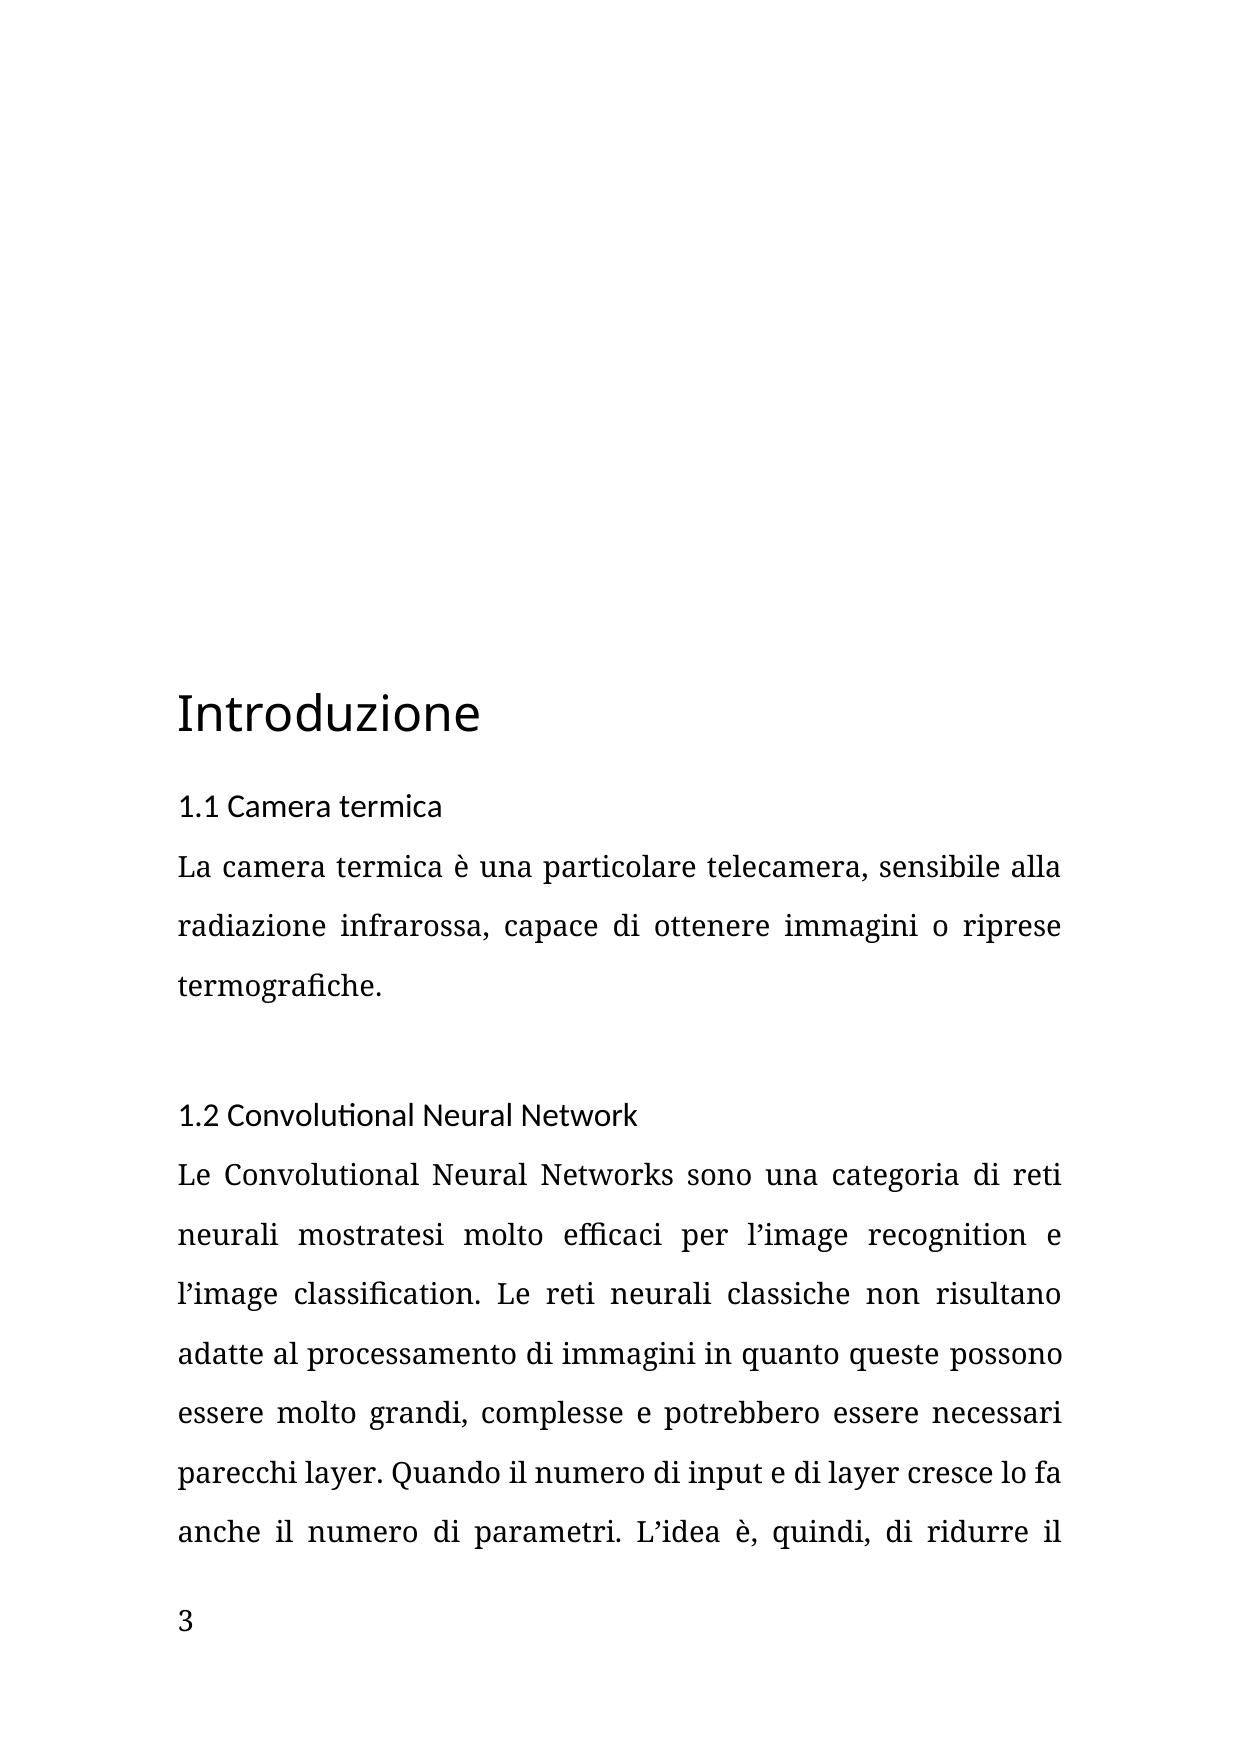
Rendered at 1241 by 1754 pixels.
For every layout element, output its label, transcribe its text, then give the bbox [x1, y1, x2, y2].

subtitle 1.1 Camera termica [177, 785, 1063, 826]
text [177, 1155, 1063, 1551]
subtitle Introduzione [177, 678, 1063, 747]
text La camera termica è una particolare telecamera, sensibile alla radiazione infrarossa, capace di ottenere immagini o riprese termografiche. [177, 846, 1063, 1004]
subtitle 1.2 Convolutional Neural Network [177, 1094, 1063, 1134]
